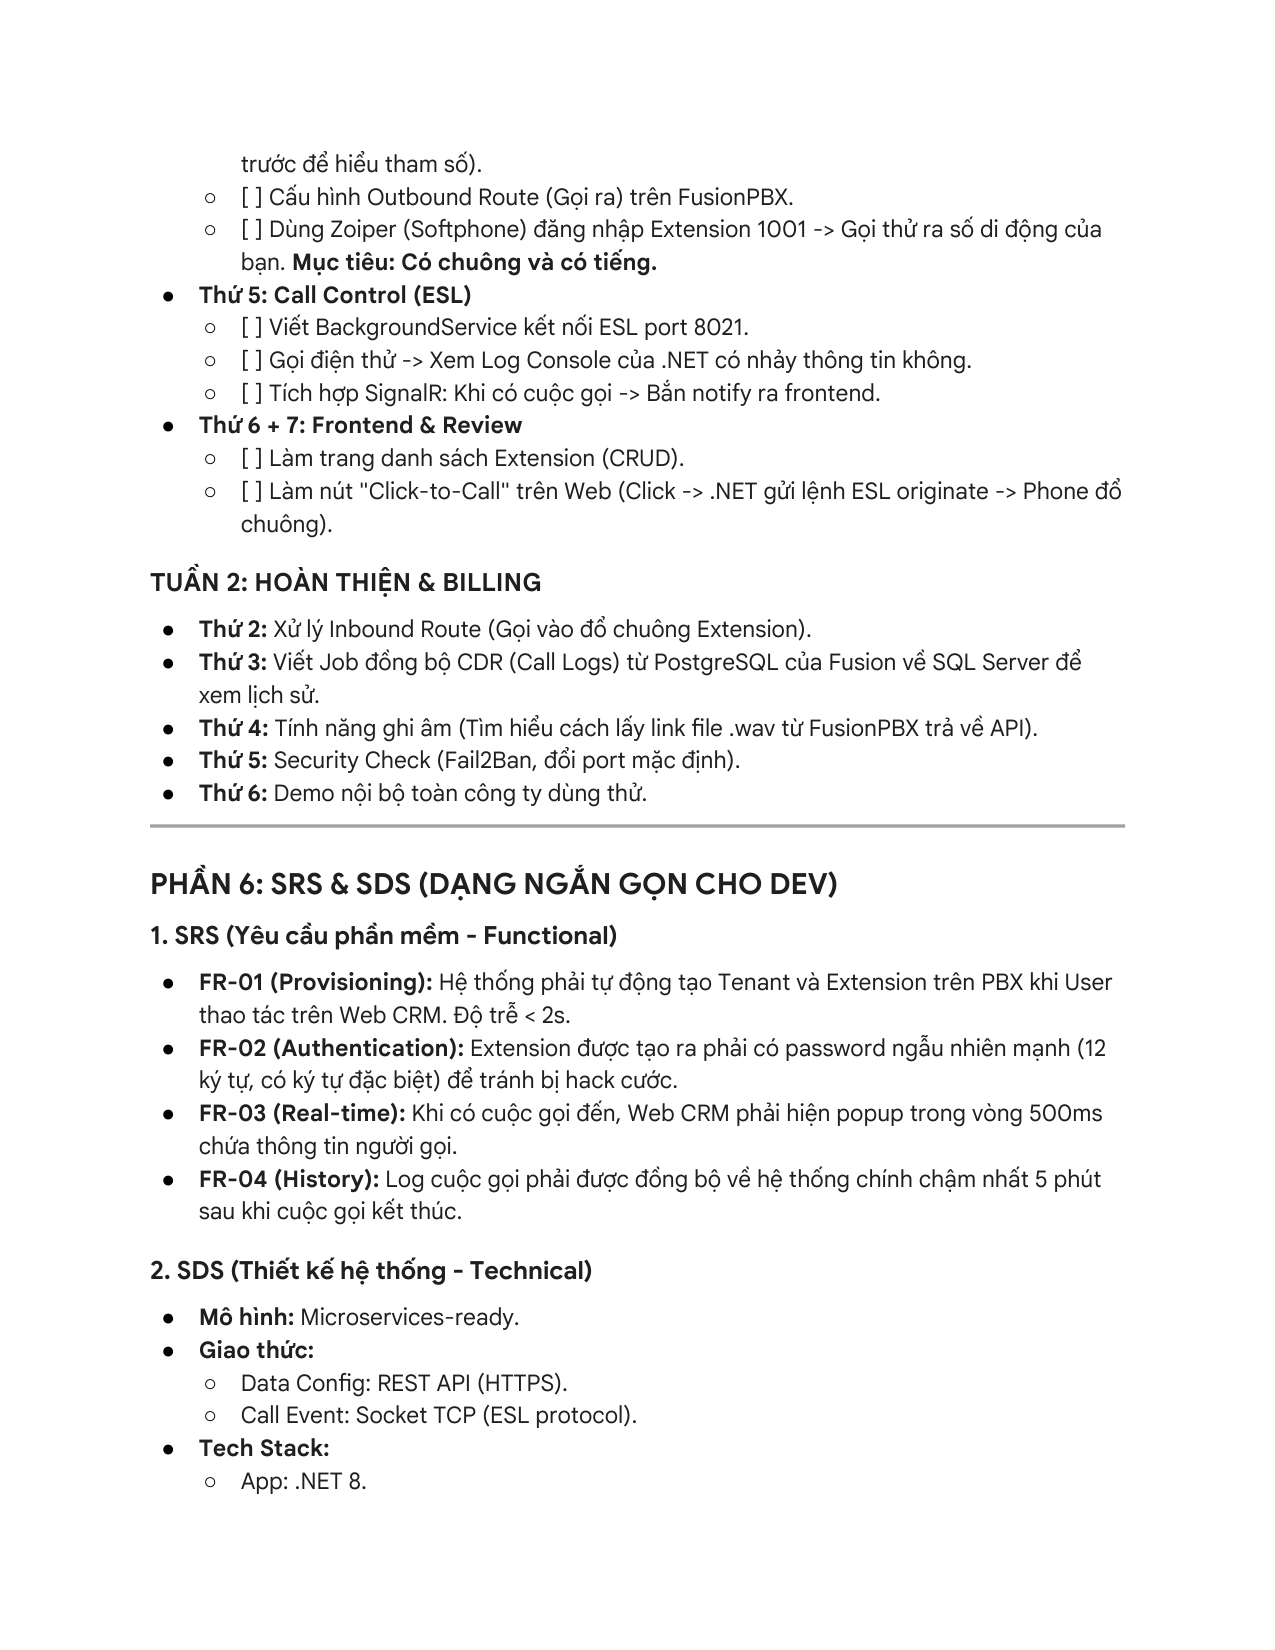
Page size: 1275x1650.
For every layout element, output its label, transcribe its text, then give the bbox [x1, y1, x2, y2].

list Thứ 6 + 7: Frontend & Review [161, 412, 1125, 440]
list Tech Stack: [161, 1434, 1125, 1463]
list [ ] Gọi điện thử -> Xem Log Console của .NET có nhảy thông tin không. [203, 346, 1125, 375]
list Thứ 5: Call Control (ESL) [161, 281, 1125, 309]
list [ ] Cấu hình Outbound Route (Gọi ra) trên FusionPBX. [203, 183, 1125, 211]
list FR-02 (Authentication): Extension được tạo ra phải có password ngẫu nhiên mạnh (12 ký tự, có ký tự đặc biệt) để tránh bị hack cước. [161, 1034, 1125, 1095]
list FR-03 (Real-time): Khi có cuộc gọi đến, Web CRM phải hiện popup trong vòng 500ms chứa thông tin người gọi. [161, 1099, 1125, 1161]
subtitle TUẦN 2: HOÀN THIỆN & BILLING [150, 567, 1125, 599]
list [ ] Làm nút "Click-to-Call" trên Web (Click -> .NET gửi lệnh ESL originate -> Phone đổ chuông). [203, 477, 1125, 538]
list Thứ 3: Viết Job đồng bộ CDR (Call Logs) từ PostgreSQL của Fusion về SQL Server để xem lịch sử. [161, 648, 1125, 710]
list [ ] Tích hợp SignalR: Khi có cuộc gọi -> Bắn notify ra frontend. [203, 379, 1125, 408]
list Giao thức: [161, 1336, 1125, 1365]
list [ ] Dùng Zoiper (Softphone) đăng nhập Extension 1001 -> Gọi thử ra số di động của bạn. Mục tiêu: Có chuông và có tiếng. [203, 215, 1125, 277]
list Thứ 6: Demo nội bộ toàn công ty dùng thử. [161, 779, 1125, 808]
subtitle 2. SDS (Thiết kế hệ thống - Technical) [150, 1255, 1125, 1287]
list Mô hình: Microservices-ready. [161, 1303, 1125, 1332]
list [ ] Viết BackgroundService kết nối ESL port 8021. [203, 313, 1125, 342]
list App: .NET 8. [203, 1467, 1125, 1496]
list Thứ 5: Security Check (Fail2Ban, đổi port mặc định). [161, 747, 1125, 775]
list FR-04 (History): Log cuộc gọi phải được đồng bộ về hệ thống chính chậm nhất 5 phút sau khi cuộc gọi kết thúc. [161, 1165, 1125, 1226]
list Data Config: REST API (HTTPS). [203, 1369, 1125, 1398]
list [ ] Làm trang danh sách Extension (CRUD). [203, 444, 1125, 473]
list Call Event: Socket TCP (ESL protocol). [203, 1402, 1125, 1430]
list FR-01 (Provisioning): Hệ thống phải tự động tạo Tenant và Extension trên PBX khi User thao tác trên Web CRM. Độ trễ < 2s. [161, 968, 1125, 1030]
subtitle 1. SRS (Yêu cầu phần mềm - Functional) [150, 920, 1125, 952]
list Thứ 4: Tính năng ghi âm (Tìm hiểu cách lấy link file .wav từ FusionPBX trả về API). [161, 714, 1125, 743]
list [203, 150, 1125, 179]
subtitle PHẦN 6: SRS & SDS (DẠNG NGẮN GỌN CHO DEV) [150, 828, 1125, 903]
list Thứ 2: Xử lý Inbound Route (Gọi vào đổ chuông Extension). [161, 616, 1125, 644]
